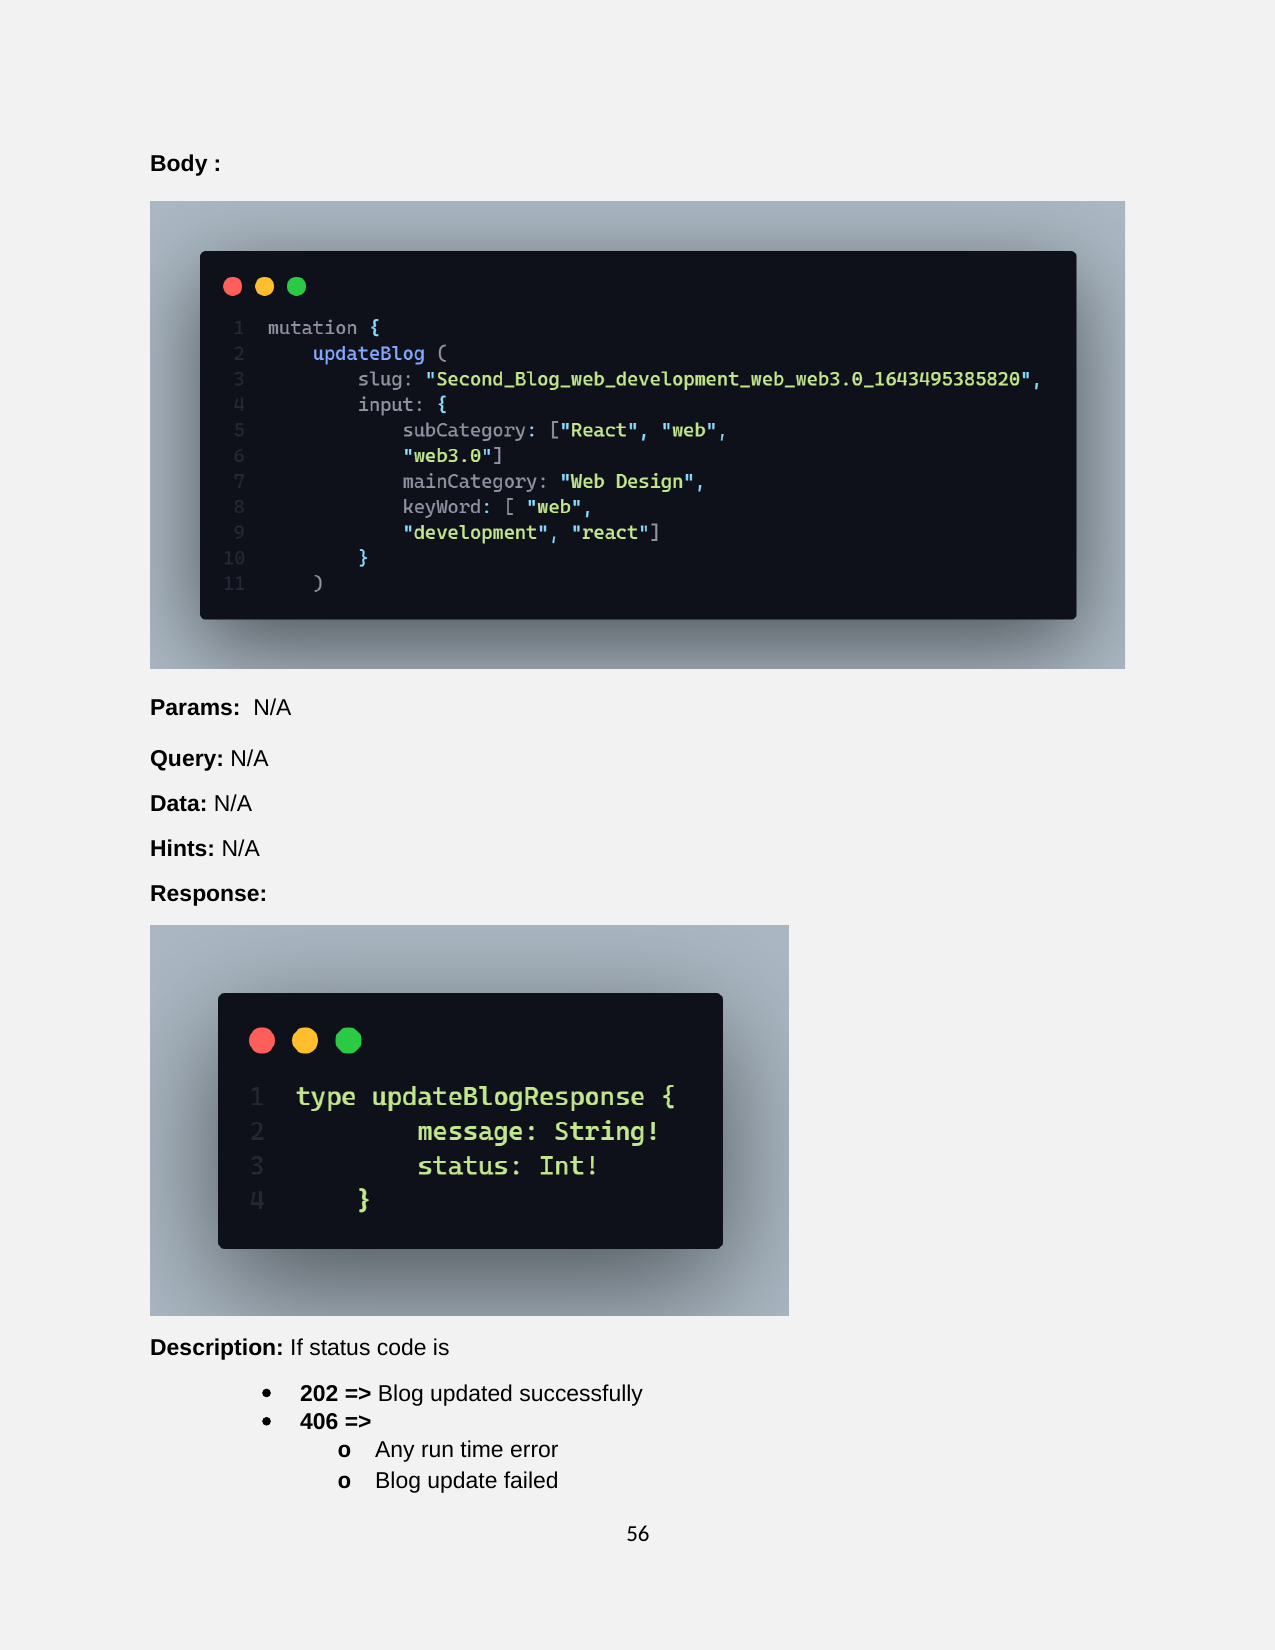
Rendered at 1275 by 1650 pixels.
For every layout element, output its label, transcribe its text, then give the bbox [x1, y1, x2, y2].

text Data: N/A [150, 790, 1125, 816]
text Response: [150, 880, 1125, 906]
text Params: N/A [150, 693, 1125, 720]
list Blog update failed [337, 1467, 1125, 1495]
list Any run time error [337, 1436, 1125, 1465]
text Query: N/A [150, 745, 1125, 771]
list 406 => [262, 1408, 1125, 1434]
text Body : [150, 150, 1125, 176]
text Hints: N/A [150, 835, 1125, 861]
picture [150, 925, 789, 1316]
picture [150, 201, 1125, 669]
text Description: If status code is [150, 1334, 1125, 1361]
list 202 => Blog updated successfully [262, 1379, 1125, 1406]
